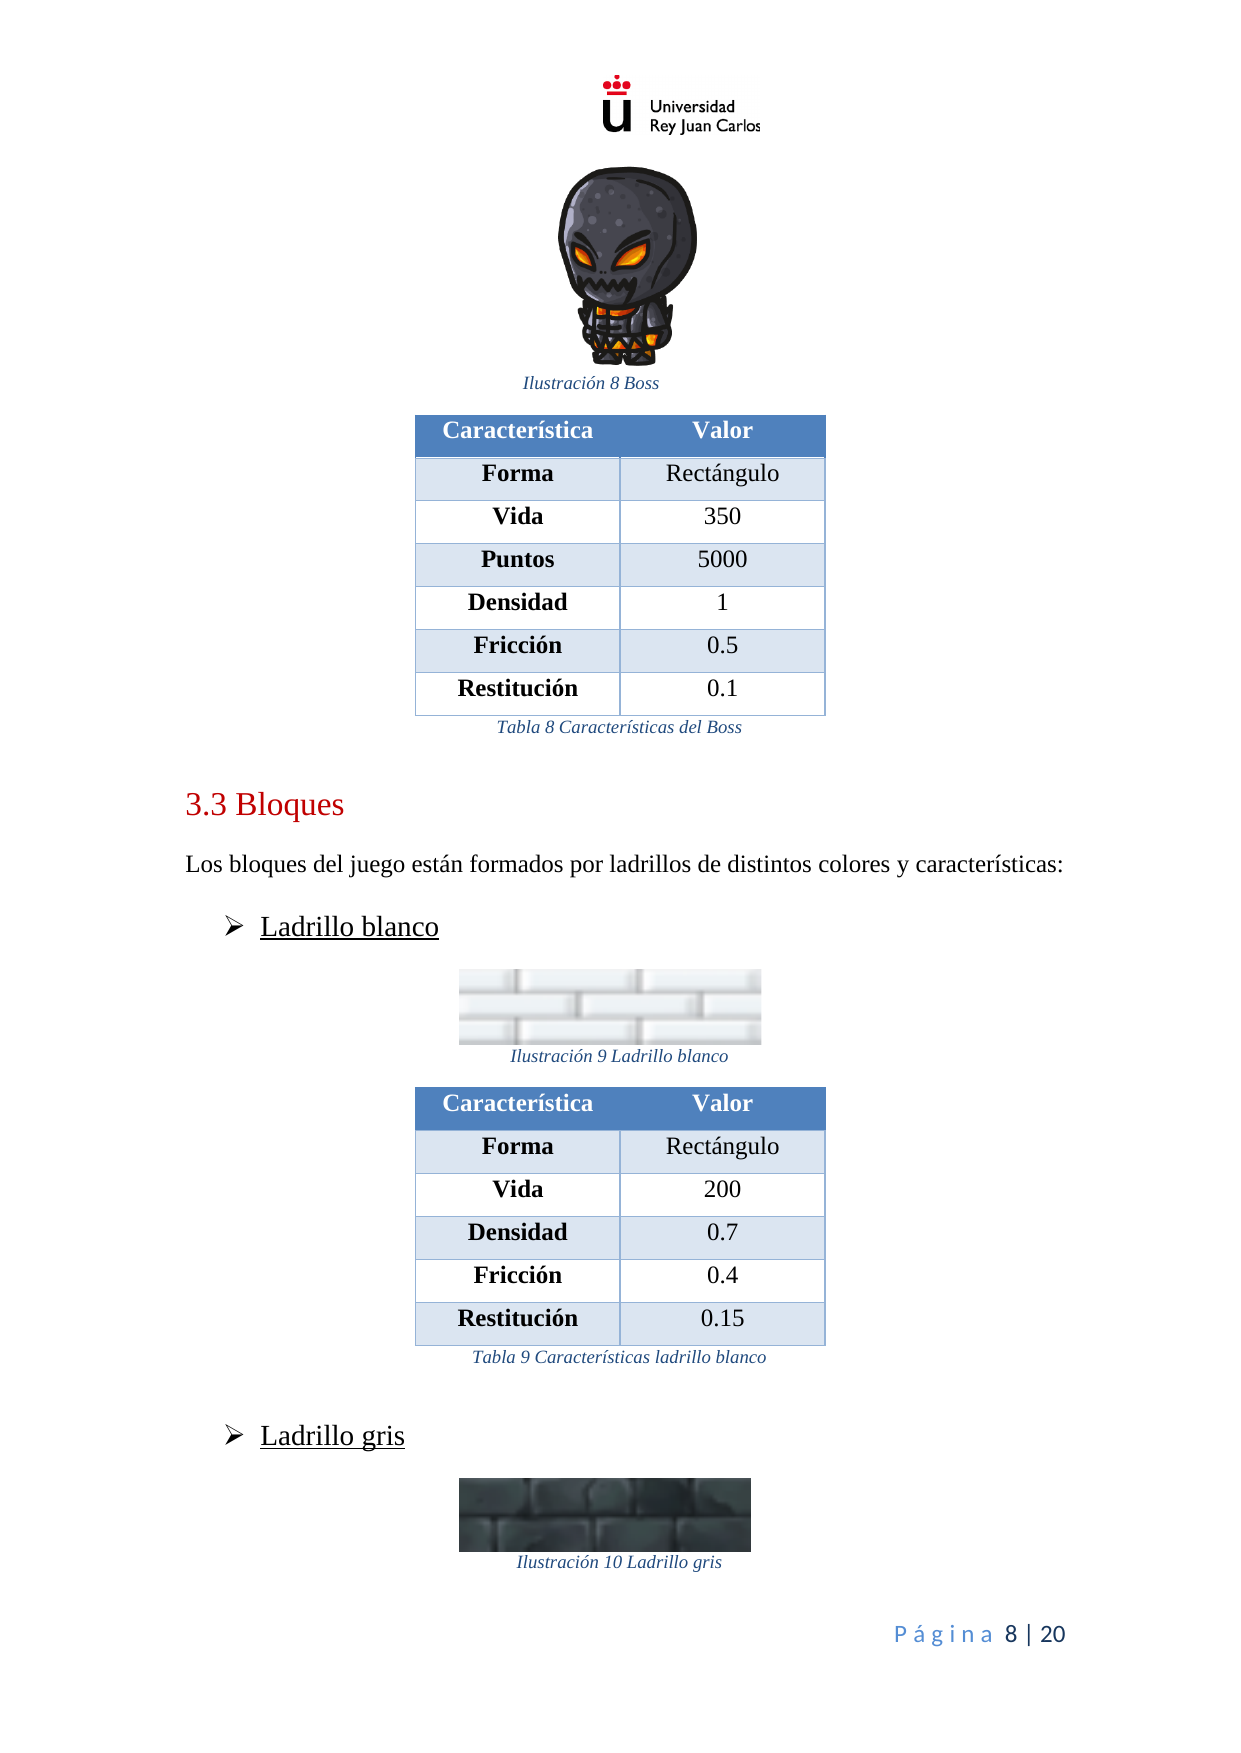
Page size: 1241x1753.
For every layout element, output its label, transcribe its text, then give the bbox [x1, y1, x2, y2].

list Ladrillo gris [223, 1418, 1092, 1452]
table_cell 350 [621, 501, 824, 543]
text Ilustración 9 Ladrillo blanco [148, 1045, 1092, 1066]
table_cell Rectángulo [621, 1131, 824, 1173]
list Ladrillo blanco [223, 909, 1092, 943]
table_header Valor [621, 1088, 824, 1130]
picture [541, 147, 699, 372]
text Los bloques del juego están formados por ladrillos de distintos colores y características: [148, 849, 1092, 878]
table_cell 0.1 [621, 673, 824, 715]
table_cell Densidad [416, 1217, 619, 1259]
table_cell 0.15 [621, 1303, 824, 1345]
table_cell 1 [621, 587, 824, 629]
table_cell Vida [416, 501, 619, 543]
text Tabla 8 Características del Boss [148, 716, 1092, 737]
picture [603, 75, 760, 135]
picture [459, 969, 762, 1045]
table_cell Fricción [416, 630, 619, 672]
text Ilustración 10 Ladrillo gris [148, 1551, 1092, 1573]
table_cell Vida [416, 1174, 619, 1216]
table_cell 0.5 [621, 630, 824, 672]
table_cell 5000 [621, 544, 824, 586]
table_cell Restitución [416, 673, 619, 715]
table_cell 0.7 [621, 1217, 824, 1259]
table_cell Forma [416, 1131, 619, 1173]
table_header Característica [416, 1088, 619, 1130]
table_cell Densidad [416, 587, 619, 629]
table_cell 0.4 [621, 1260, 824, 1302]
table_cell Puntos [416, 544, 619, 586]
table_cell Rectángulo [621, 459, 824, 500]
table_header Valor [621, 416, 824, 457]
picture [459, 1478, 751, 1552]
text Ilustración 8 Boss [523, 372, 1092, 394]
table_cell Forma [416, 459, 619, 500]
table_header Característica [416, 416, 619, 457]
table_cell Fricción [416, 1260, 619, 1302]
text Tabla 9 Características ladrillo blanco [148, 1346, 1092, 1367]
subtitle 3.3 Bloques [185, 785, 1092, 823]
table_cell 200 [621, 1174, 824, 1216]
table_cell Restitución [416, 1303, 619, 1345]
